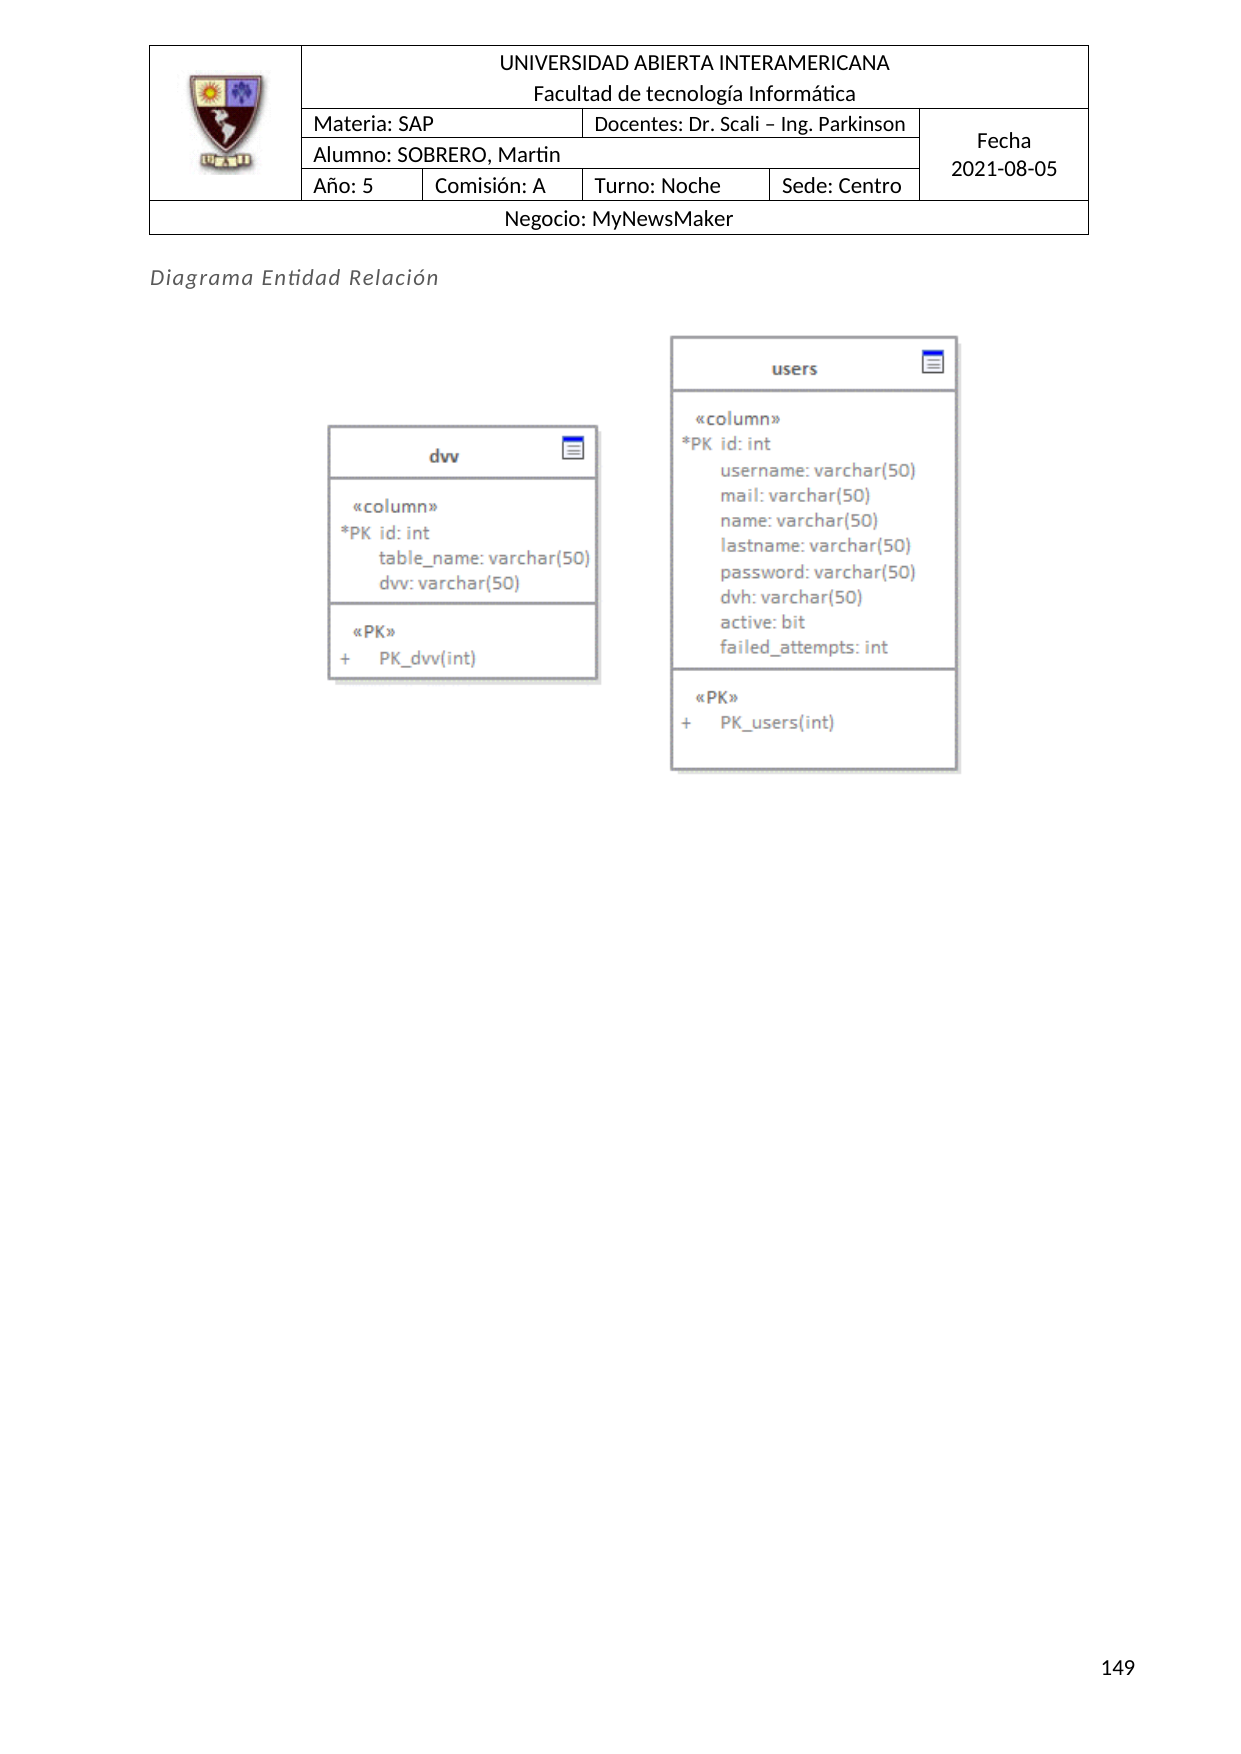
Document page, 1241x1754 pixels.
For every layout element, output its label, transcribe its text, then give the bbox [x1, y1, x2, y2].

picture [175, 67, 276, 180]
subtitle Diagrama Entidad Relación [150, 263, 1135, 291]
picture [323, 311, 963, 779]
